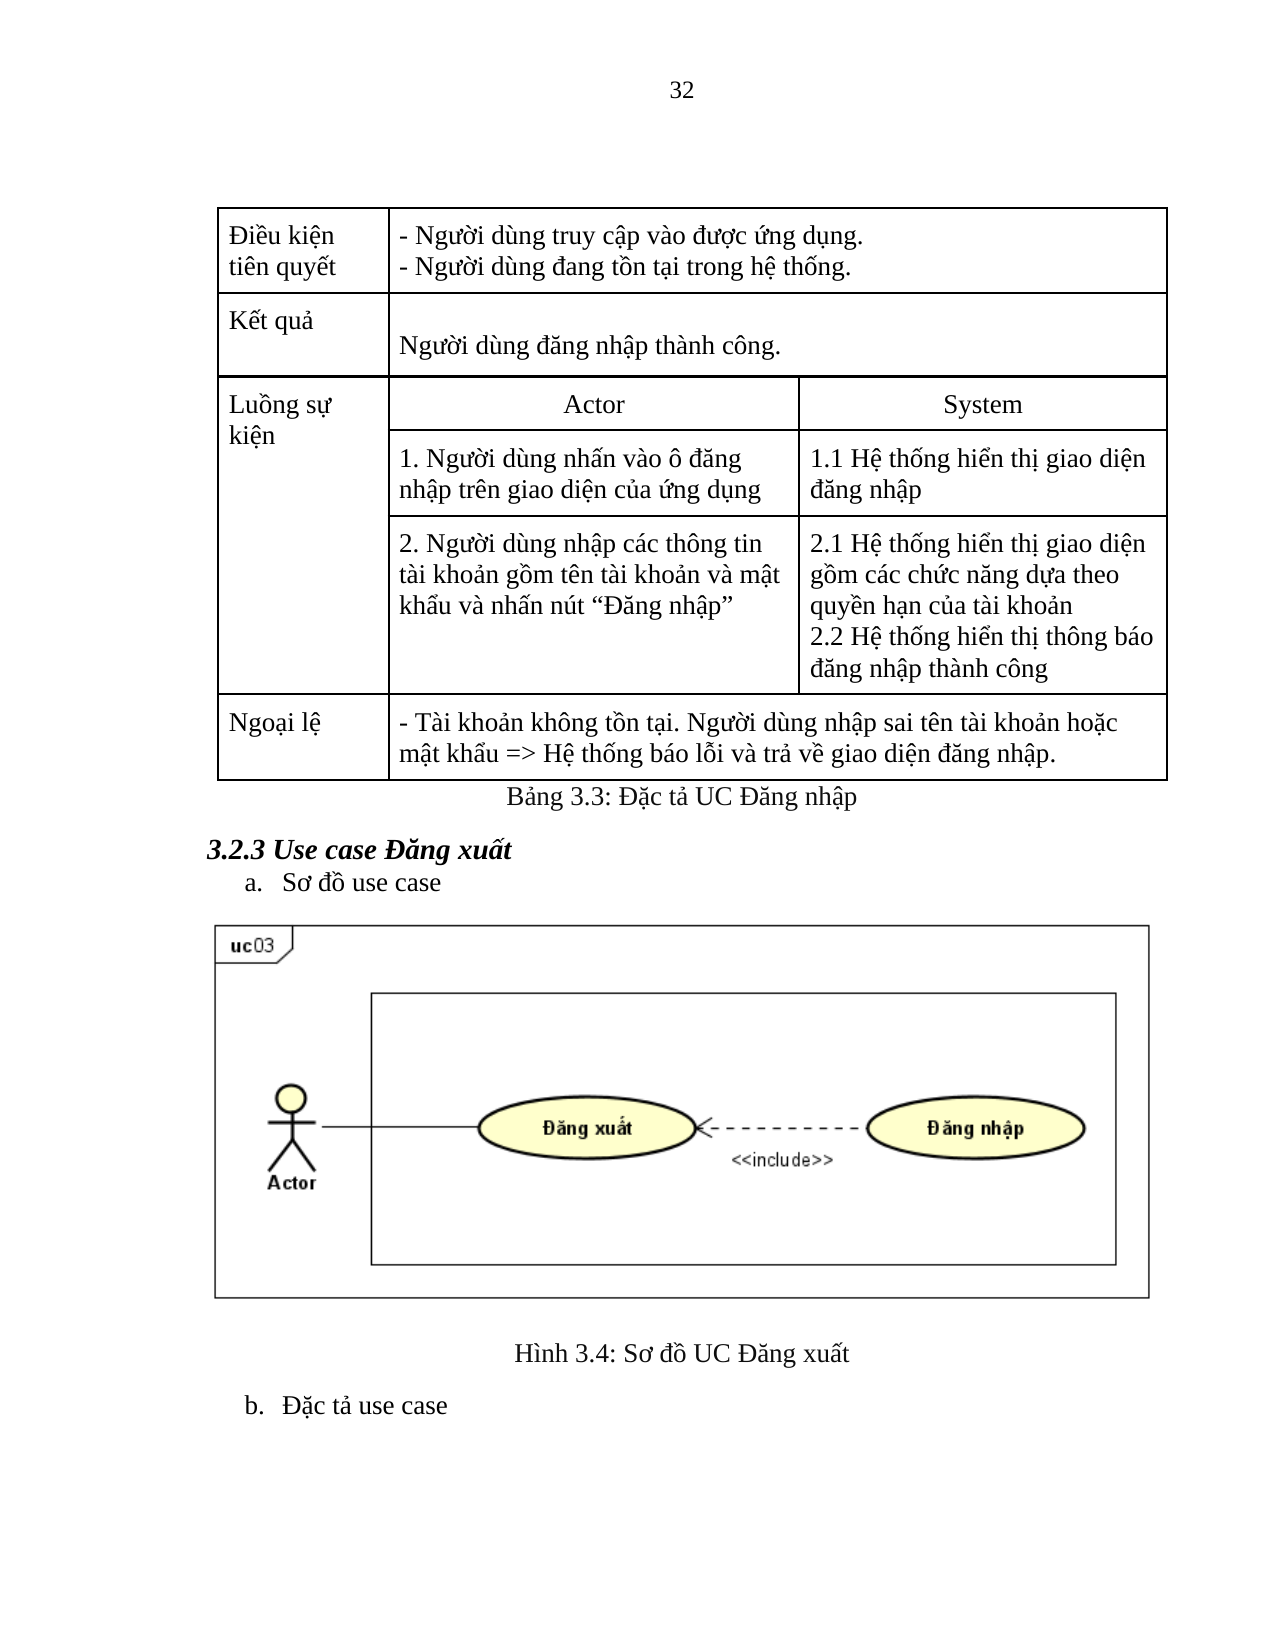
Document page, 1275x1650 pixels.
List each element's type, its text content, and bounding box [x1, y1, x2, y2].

table_cell 1.1 Hệ thống hiển thị giao diện đăng nhập [800, 431, 1166, 514]
table_cell Điều kiện tiên quyết [219, 209, 388, 292]
table_cell 2.1 Hệ thống hiển thị giao diện gồm các chức năng dựa theo quyền hạn của tài khoản 2.2 Hệ thống hiển thị thông báo đăng nhập thành công [800, 517, 1166, 693]
table_cell System [800, 378, 1166, 429]
table_cell Ngoại lệ [219, 695, 388, 778]
picture [206, 918, 1157, 1306]
table_cell Actor [390, 378, 798, 429]
text Hình 3.4: Sơ đồ UC Đăng xuất [207, 1337, 1157, 1368]
list Sơ đồ use case [244, 866, 1157, 897]
table_cell Luồng sự kiện [219, 378, 388, 693]
table_cell - Người dùng truy cập vào được ứng dụng. - Người dùng đang tồn tại trong hệ thống. [390, 209, 1166, 292]
table_cell 1. Người dùng nhấn vào ô đăng nhập trên giao diện của ứng dụng [390, 431, 798, 514]
list Đặc tả use case [244, 1389, 1157, 1420]
table_cell - Tài khoản không tồn tại. Người dùng nhập sai tên tài khoản hoặc mật khẩu => Hệ thống báo lỗi và trả về giao diện đăng nhập. [390, 695, 1166, 778]
text Bảng 3.3: Đặc tả UC Đăng nhập [207, 781, 1157, 812]
table_cell Kết quả [219, 294, 388, 375]
subtitle 3.2.3 Use case Đăng xuất [207, 832, 1157, 866]
table_cell Người dùng đăng nhập thành công. [390, 294, 1166, 375]
table_cell 2. Người dùng nhập các thông tin tài khoản gồm tên tài khoản và mật khẩu và nhấn nút “Đăng nhập” [390, 517, 798, 693]
